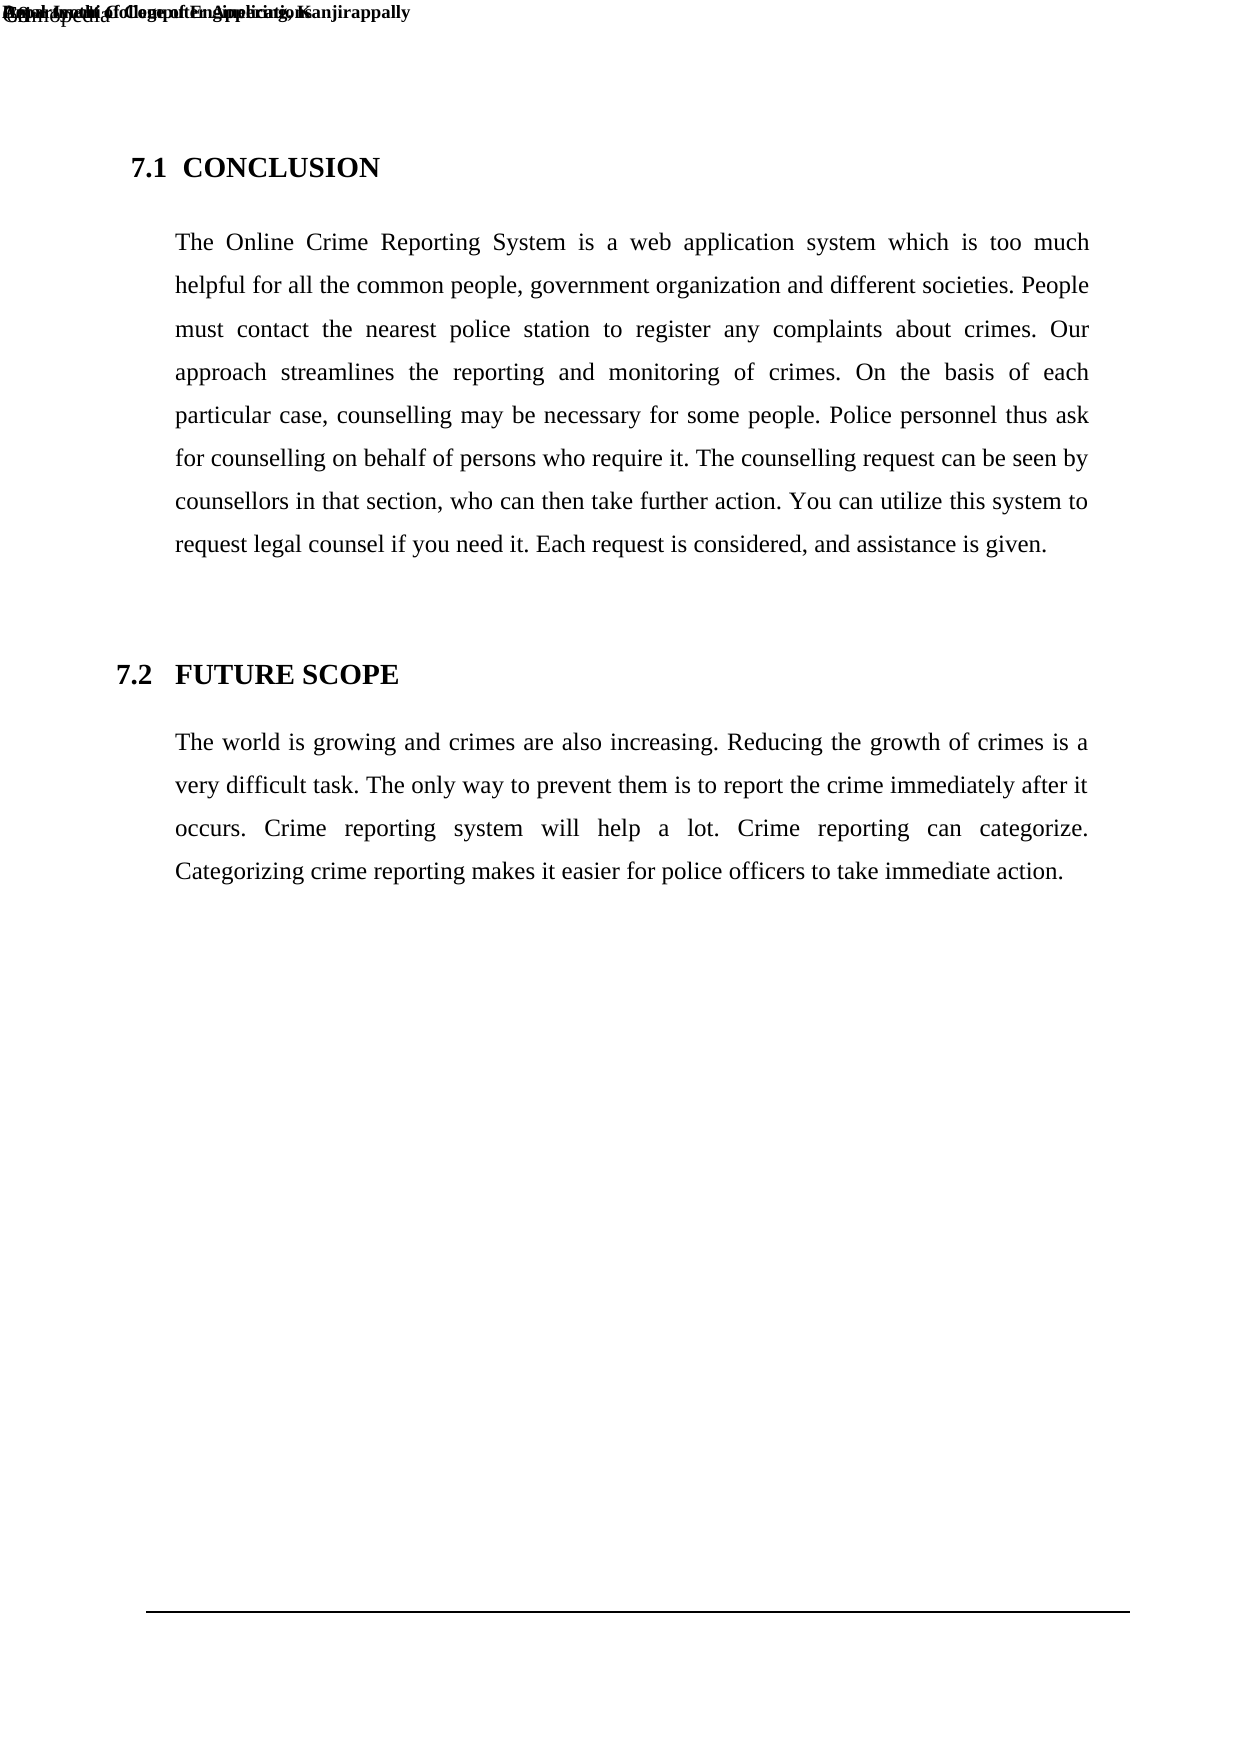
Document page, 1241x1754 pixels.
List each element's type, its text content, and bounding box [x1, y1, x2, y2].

list The Online Crime Reporting System is a web application system which is too much helpful for all the common people, government organization and different societies. People must contact the nearest police station to register any complaints about crimes. Our approach streamlines the reporting and monitoring of crimes. On the basis of each particular case, counselling may be necessary for some people. Police personnel thus ask for counselling on behalf of persons who require it. The counselling request can be seen by counsellors in that section, who can then take further action. You can utilize this system to request legal counsel if you need it. Each request is considered, and assistance is given. [175, 227, 1090, 558]
subtitle CONCLUSION [131, 150, 1180, 183]
list The world is growing and crimes are also increasing. Reducing the growth of crimes is a very difficult task. The only way to prevent them is to report the crime immediately after it occurs. Crime reporting system will help a lot. Crime reporting can categorize. Categorizing crime reporting makes it easier for police officers to take immediate action. [175, 727, 1090, 885]
list FUTURE SCOPE [116, 657, 485, 690]
